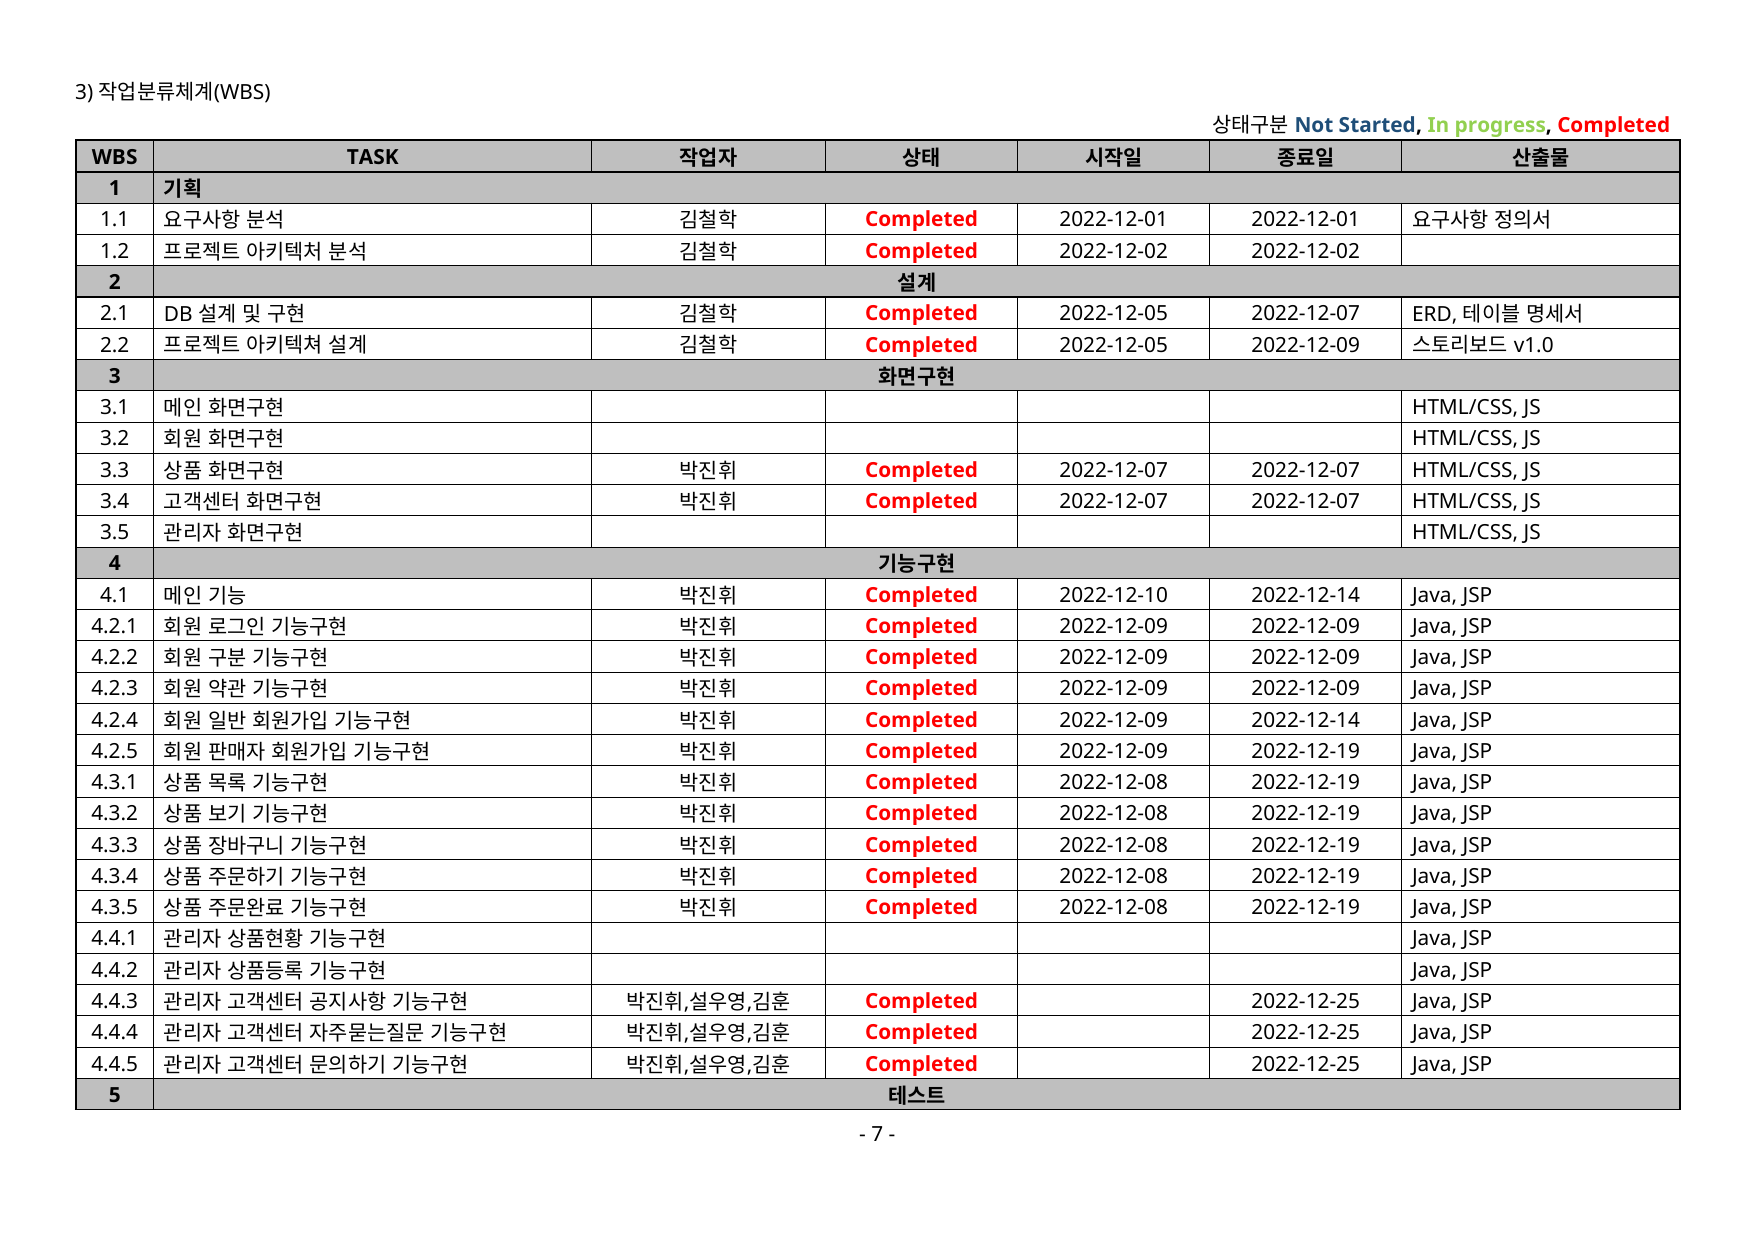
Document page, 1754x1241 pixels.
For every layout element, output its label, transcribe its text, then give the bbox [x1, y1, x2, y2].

table_cell 4.2.3 [77, 673, 153, 703]
table_cell 2022-12-09 [1210, 610, 1401, 640]
table_cell 4.2.4 [77, 704, 153, 734]
table_cell Completed [826, 298, 1017, 328]
table_cell 3.3 [77, 454, 153, 484]
table_cell 2022-12-25 [1210, 985, 1401, 1015]
table_cell 2022-12-08 [1018, 829, 1209, 859]
table_cell 산출물 [1402, 141, 1679, 171]
table_cell 박진휘,설우영,김훈 [592, 1016, 825, 1047]
table_cell 4.1 [77, 579, 153, 609]
table_cell Java, JSP [1402, 923, 1679, 953]
table_cell 김철학 [592, 329, 825, 359]
table_cell Completed [826, 610, 1017, 640]
table_cell 4.4.4 [77, 1016, 153, 1047]
table_cell [592, 391, 825, 422]
table_cell 2022-12-09 [1018, 735, 1209, 765]
table_cell 2022-12-08 [1018, 798, 1209, 828]
table_cell 2022-12-19 [1210, 891, 1401, 922]
table_cell 고객센터 화면구현 [154, 485, 591, 515]
table_cell 2022-12-19 [1210, 829, 1401, 859]
table_cell Java, JSP [1402, 860, 1679, 890]
table_cell 박진휘 [592, 735, 825, 765]
table_cell HTML/CSS, JS [1402, 485, 1679, 515]
table_cell [826, 516, 1017, 547]
table_cell Completed [826, 485, 1017, 515]
table_cell 4 [77, 548, 153, 578]
table_cell 박진휘 [592, 610, 825, 640]
table_cell 2022-12-08 [1018, 860, 1209, 890]
table_cell 설계 [154, 266, 1679, 296]
table_cell 박진휘,설우영,김훈 [592, 1048, 825, 1078]
table_cell 김철학 [592, 298, 825, 328]
table_cell [1018, 923, 1209, 953]
table_cell 관리자 고객센터 자주묻는질문 기능구현 [154, 1016, 591, 1047]
table_cell [1210, 954, 1401, 984]
table_cell HTML/CSS, JS [1402, 454, 1679, 484]
table_cell 박진휘 [592, 766, 825, 797]
table_cell 2022-12-19 [1210, 766, 1401, 797]
table_cell 화면구현 [154, 360, 1679, 390]
table_cell Completed [826, 704, 1017, 734]
table_cell 2022-12-09 [1018, 673, 1209, 703]
table_cell 2 [77, 266, 153, 296]
table_cell 요구사항 분석 [154, 204, 591, 234]
table_cell 상품 보기 기능구현 [154, 798, 591, 828]
table_cell 2022-12-14 [1210, 579, 1401, 609]
table_cell 3 [77, 360, 153, 390]
table_cell 관리자 화면구현 [154, 516, 591, 547]
table_cell 시작일 [1018, 141, 1209, 171]
table_cell Completed [826, 454, 1017, 484]
table_cell 4.3.4 [77, 860, 153, 890]
table_cell 2022-12-09 [1018, 610, 1209, 640]
table_cell 2022-12-25 [1210, 1016, 1401, 1047]
table_cell 1.2 [77, 235, 153, 265]
table_cell Completed [826, 829, 1017, 859]
table_cell 박진휘,설우영,김훈 [592, 985, 825, 1015]
table_cell Completed [826, 985, 1017, 1015]
table_cell 4.3.1 [77, 766, 153, 797]
table_cell 회원 구분 기능구현 [154, 641, 591, 672]
table_cell 3.4 [77, 485, 153, 515]
table_cell 박진휘 [592, 579, 825, 609]
table_cell 2.1 [77, 298, 153, 328]
table_cell 2022-12-09 [1210, 673, 1401, 703]
table_cell [1018, 1016, 1209, 1047]
table_cell [826, 923, 1017, 953]
table_cell [1018, 954, 1209, 984]
table_cell Completed [826, 860, 1017, 890]
table_cell 3.2 [77, 423, 153, 453]
table_cell 3.1 [77, 391, 153, 422]
table_cell 2022-12-07 [1210, 298, 1401, 328]
table_cell 상품 주문완료 기능구현 [154, 891, 591, 922]
table_cell 김철학 [592, 235, 825, 265]
table_cell [592, 516, 825, 547]
table_cell 작업자 [592, 141, 825, 171]
table_cell 2022-12-09 [1018, 704, 1209, 734]
table_cell 박진휘 [592, 829, 825, 859]
table_cell 2022-12-19 [1210, 860, 1401, 890]
table_cell 2022-12-19 [1210, 798, 1401, 828]
table_cell 4.3.2 [77, 798, 153, 828]
table_cell Completed [826, 891, 1017, 922]
table_cell [592, 923, 825, 953]
table_cell 4.3.3 [77, 829, 153, 859]
table_cell 기획 [154, 173, 1679, 203]
table_cell HTML/CSS, JS [1402, 423, 1679, 453]
table_cell Java, JSP [1402, 641, 1679, 672]
table_cell Java, JSP [1402, 954, 1679, 984]
table_cell 관리자 고객센터 공지사항 기능구현 [154, 985, 591, 1015]
table_cell 2022-12-05 [1018, 298, 1209, 328]
table_cell [826, 391, 1017, 422]
table_cell [1210, 516, 1401, 547]
table_cell 상태 [826, 141, 1017, 171]
table_cell 박진휘 [592, 891, 825, 922]
table_cell [1018, 391, 1209, 422]
table_cell 테스트 [154, 1079, 1679, 1109]
table_cell Java, JSP [1402, 673, 1679, 703]
table_cell Java, JSP [1402, 829, 1679, 859]
table_cell 상품 목록 기능구현 [154, 766, 591, 797]
table_cell 김철학 [592, 204, 825, 234]
table_cell 프로젝트 아키텍쳐 설계 [154, 329, 591, 359]
table_cell Completed [826, 235, 1017, 265]
table_cell 2022-12-01 [1210, 204, 1401, 234]
table_cell Completed [826, 204, 1017, 234]
table_cell 박진휘 [592, 798, 825, 828]
text 3) 작업분류체계(WBS) [75, 75, 1744, 105]
table_cell [1018, 423, 1209, 453]
table_cell 상품 장바구니 기능구현 [154, 829, 591, 859]
table_cell 1.1 [77, 204, 153, 234]
table_cell 박진휘 [592, 860, 825, 890]
table_cell 관리자 고객센터 문의하기 기능구현 [154, 1048, 591, 1078]
table_header 상태구분 Not Started, In progress, Completed [76, 109, 1680, 139]
table_cell Java, JSP [1402, 735, 1679, 765]
table_cell 3.5 [77, 516, 153, 547]
table_cell 2022-12-02 [1018, 235, 1209, 265]
table_cell Completed [826, 766, 1017, 797]
table_cell 2022-12-07 [1210, 454, 1401, 484]
table_cell 박진휘 [592, 641, 825, 672]
table_cell 회원 일반 회원가입 기능구현 [154, 704, 591, 734]
table_cell [1210, 923, 1401, 953]
table_cell Java, JSP [1402, 798, 1679, 828]
table_cell [1402, 235, 1679, 265]
table_cell 스토리보드 v1.0 [1402, 329, 1679, 359]
table_cell 회원 약관 기능구현 [154, 673, 591, 703]
table_cell 2022-12-08 [1018, 766, 1209, 797]
table_cell 기능구현 [154, 548, 1679, 578]
table_cell Completed [826, 641, 1017, 672]
table_cell 박진휘 [592, 704, 825, 734]
table_cell 4.3.5 [77, 891, 153, 922]
table_cell 메인 화면구현 [154, 391, 591, 422]
table_cell 4.2.5 [77, 735, 153, 765]
table_cell Completed [826, 673, 1017, 703]
table_cell 2022-12-09 [1018, 641, 1209, 672]
table_cell 박진휘 [592, 673, 825, 703]
table_cell 상품 주문하기 기능구현 [154, 860, 591, 890]
table_cell HTML/CSS, JS [1402, 516, 1679, 547]
table_cell Java, JSP [1402, 1048, 1679, 1078]
table_cell Completed [826, 1016, 1017, 1047]
table_cell 5 [77, 1079, 153, 1109]
table_cell 요구사항 정의서 [1402, 204, 1679, 234]
table_cell 2022-12-07 [1018, 454, 1209, 484]
table_cell HTML/CSS, JS [1402, 391, 1679, 422]
table_cell [592, 954, 825, 984]
table_cell 상품 화면구현 [154, 454, 591, 484]
table_cell [1210, 391, 1401, 422]
table_cell 2022-12-14 [1210, 704, 1401, 734]
table_cell 2022-12-10 [1018, 579, 1209, 609]
table_cell 프로젝트 아키텍처 분석 [154, 235, 591, 265]
table_cell 4.4.3 [77, 985, 153, 1015]
table_cell [1210, 423, 1401, 453]
table_cell 관리자 상품현황 기능구현 [154, 923, 591, 953]
table_cell Java, JSP [1402, 985, 1679, 1015]
table_cell 1 [77, 173, 153, 203]
table_cell Completed [826, 329, 1017, 359]
table_cell 2022-12-05 [1018, 329, 1209, 359]
table_cell 4.2.2 [77, 641, 153, 672]
table_cell Completed [826, 1048, 1017, 1078]
table_cell Java, JSP [1402, 891, 1679, 922]
table_cell [1018, 985, 1209, 1015]
table_cell 박진휘 [592, 485, 825, 515]
table_cell 2022-12-07 [1210, 485, 1401, 515]
table_cell [826, 954, 1017, 984]
table_cell 2022-12-01 [1018, 204, 1209, 234]
table_cell TASK [154, 141, 591, 171]
table_cell 관리자 상품등록 기능구현 [154, 954, 591, 984]
table_cell 2.2 [77, 329, 153, 359]
table_cell [1018, 1048, 1209, 1078]
table_cell 회원 판매자 회원가입 기능구현 [154, 735, 591, 765]
table_cell 2022-12-08 [1018, 891, 1209, 922]
table_cell Java, JSP [1402, 579, 1679, 609]
table_cell 2022-12-07 [1018, 485, 1209, 515]
table_cell 2022-12-25 [1210, 1048, 1401, 1078]
table_cell Java, JSP [1402, 1016, 1679, 1047]
table_cell Completed [826, 579, 1017, 609]
table_cell Completed [826, 735, 1017, 765]
table_cell Completed [826, 798, 1017, 828]
table_cell Java, JSP [1402, 704, 1679, 734]
table_cell [592, 423, 825, 453]
table_cell 2022-12-19 [1210, 735, 1401, 765]
table_cell 종료일 [1210, 141, 1401, 171]
table_cell WBS [77, 141, 153, 171]
table_cell 2022-12-02 [1210, 235, 1401, 265]
table_cell 4.4.1 [77, 923, 153, 953]
table_cell 4.4.5 [77, 1048, 153, 1078]
table_cell 4.4.2 [77, 954, 153, 984]
table_cell 2022-12-09 [1210, 641, 1401, 672]
table_cell [826, 423, 1017, 453]
table_cell 회원 로그인 기능구현 [154, 610, 591, 640]
table_cell 메인 기능 [154, 579, 591, 609]
table_cell ERD, 테이블 명세서 [1402, 298, 1679, 328]
table_cell [1018, 516, 1209, 547]
table_cell Java, JSP [1402, 766, 1679, 797]
table_cell 박진휘 [592, 454, 825, 484]
table_cell Java, JSP [1402, 610, 1679, 640]
table_cell 4.2.1 [77, 610, 153, 640]
table_cell 2022-12-09 [1210, 329, 1401, 359]
table_cell DB 설계 및 구현 [154, 298, 591, 328]
table_cell 회원 화면구현 [154, 423, 591, 453]
